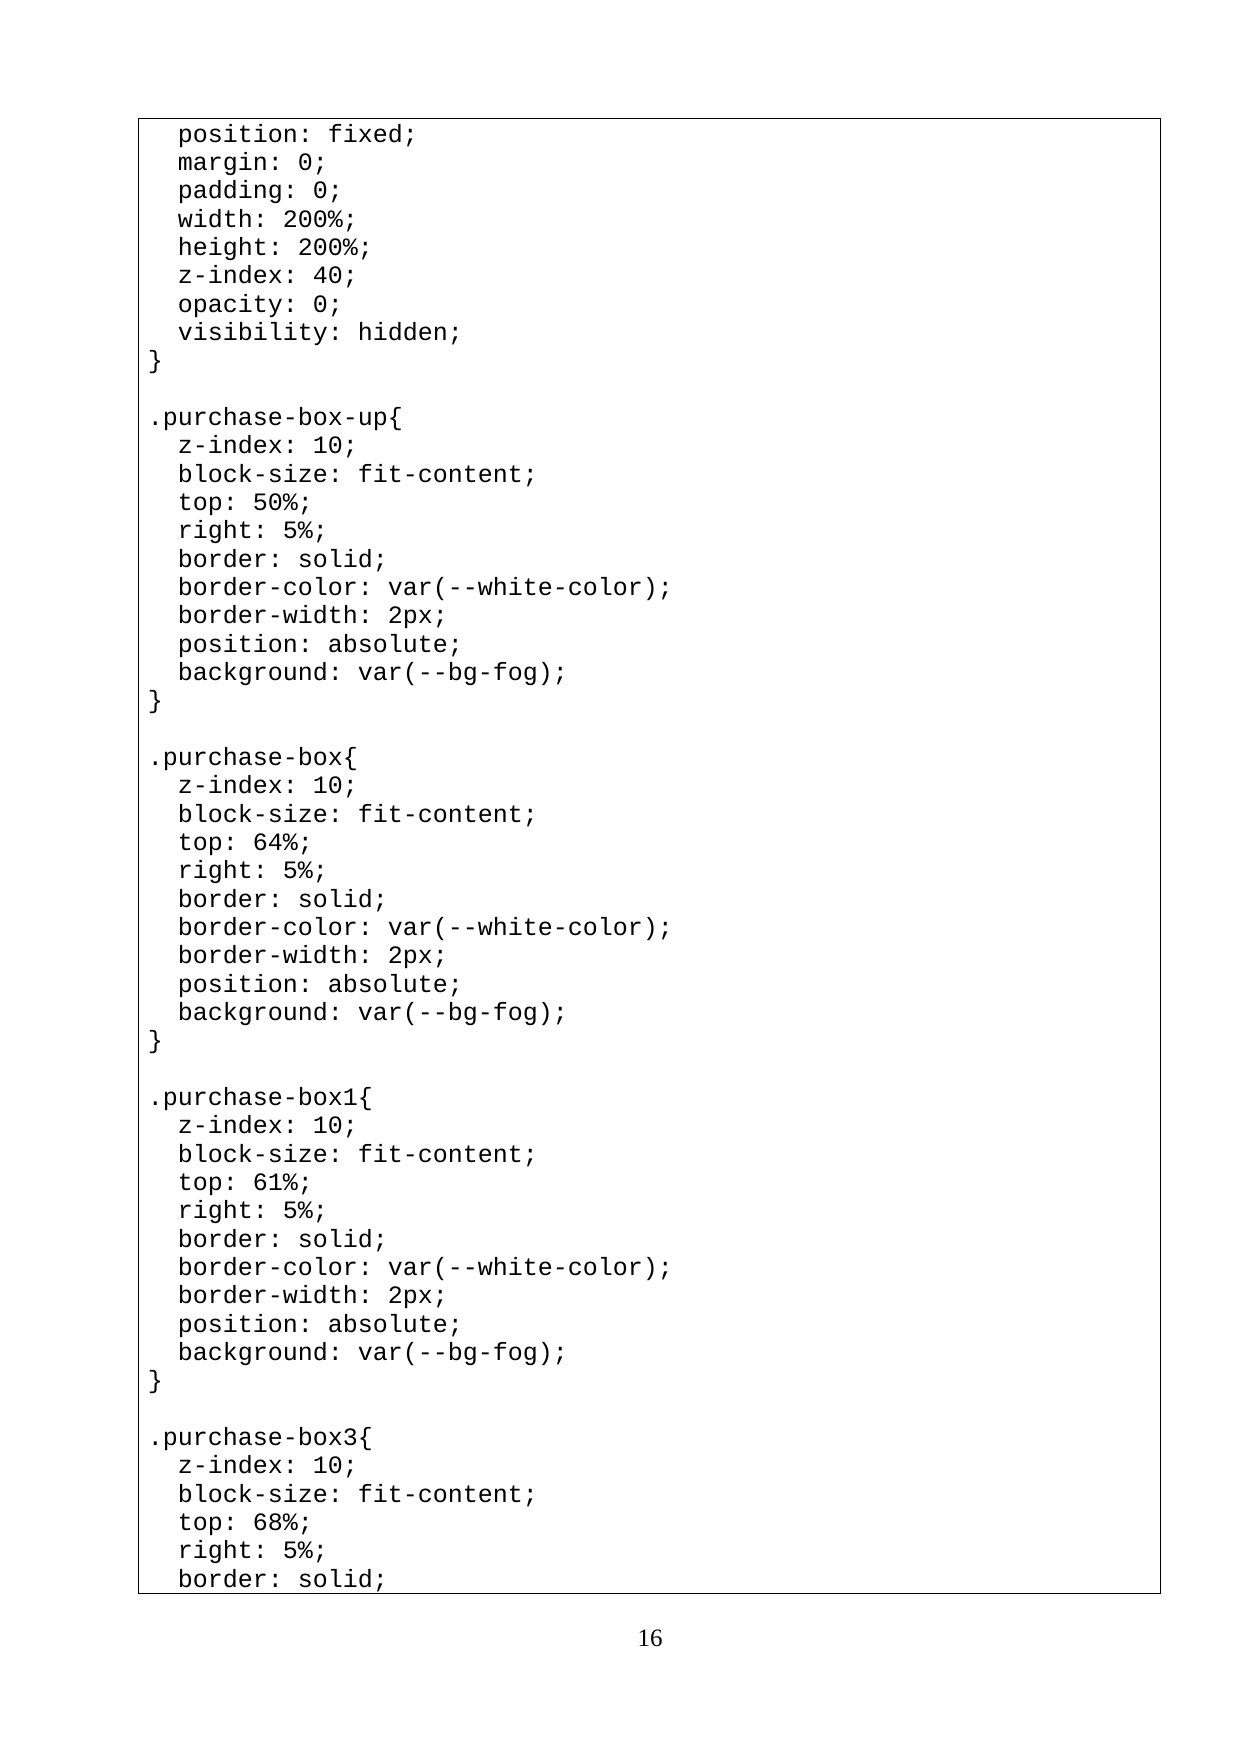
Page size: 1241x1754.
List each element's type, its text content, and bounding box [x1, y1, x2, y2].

text top: 61%; [148, 1169, 1152, 1198]
text border-color: var(--white-color); [148, 1254, 1152, 1283]
text } [148, 1368, 1152, 1396]
text border-width: 2px; [148, 943, 1152, 971]
text width: 200%; [148, 206, 1152, 234]
text border: solid; [148, 546, 1152, 574]
text right: 5%; [148, 1198, 1152, 1226]
text block-size: fit-content; [148, 1141, 1152, 1169]
text background: var(--bg-fog); [148, 999, 1152, 1028]
text opacity: 0; [148, 291, 1152, 319]
text .purchase-box1{ [148, 1084, 1152, 1113]
text right: 5%; [148, 518, 1152, 546]
text .purchase-box{ [148, 744, 1152, 773]
text border-color: var(--white-color); [148, 574, 1152, 603]
text .purchase-box3{ [148, 1424, 1152, 1453]
text margin: 0; [148, 149, 1152, 178]
text visibility: hidden; [148, 319, 1152, 348]
text position: absolute; [148, 971, 1152, 999]
text .purchase-box-up{ [148, 404, 1152, 433]
text border: solid; [148, 1566, 1152, 1593]
text border: solid; [148, 1226, 1152, 1254]
text block-size: fit-content; [148, 461, 1152, 489]
text top: 68%; [148, 1509, 1152, 1538]
text position: absolute; [148, 631, 1152, 659]
text border-color: var(--white-color); [148, 914, 1152, 943]
text border-width: 2px; [148, 603, 1152, 631]
text z-index: 10; [148, 1453, 1152, 1481]
text top: 50%; [148, 489, 1152, 518]
text block-size: fit-content; [148, 1481, 1152, 1509]
text right: 5%; [148, 858, 1152, 886]
text top: 64%; [148, 829, 1152, 858]
text } [148, 688, 1152, 716]
text position: fixed; [139, 119, 1160, 149]
text background: var(--bg-fog); [148, 659, 1152, 688]
text z-index: 10; [148, 433, 1152, 461]
text right: 5%; [148, 1538, 1152, 1566]
text border-width: 2px; [148, 1283, 1152, 1311]
text } [148, 348, 1152, 376]
text border: solid; [148, 886, 1152, 914]
text block-size: fit-content; [148, 801, 1152, 829]
text position: absolute; [148, 1311, 1152, 1339]
text z-index: 10; [148, 1113, 1152, 1141]
text z-index: 10; [148, 773, 1152, 801]
text z-index: 40; [148, 263, 1152, 291]
text padding: 0; [148, 178, 1152, 206]
text background: var(--bg-fog); [148, 1339, 1152, 1368]
text } [148, 1028, 1152, 1056]
text height: 200%; [148, 234, 1152, 263]
